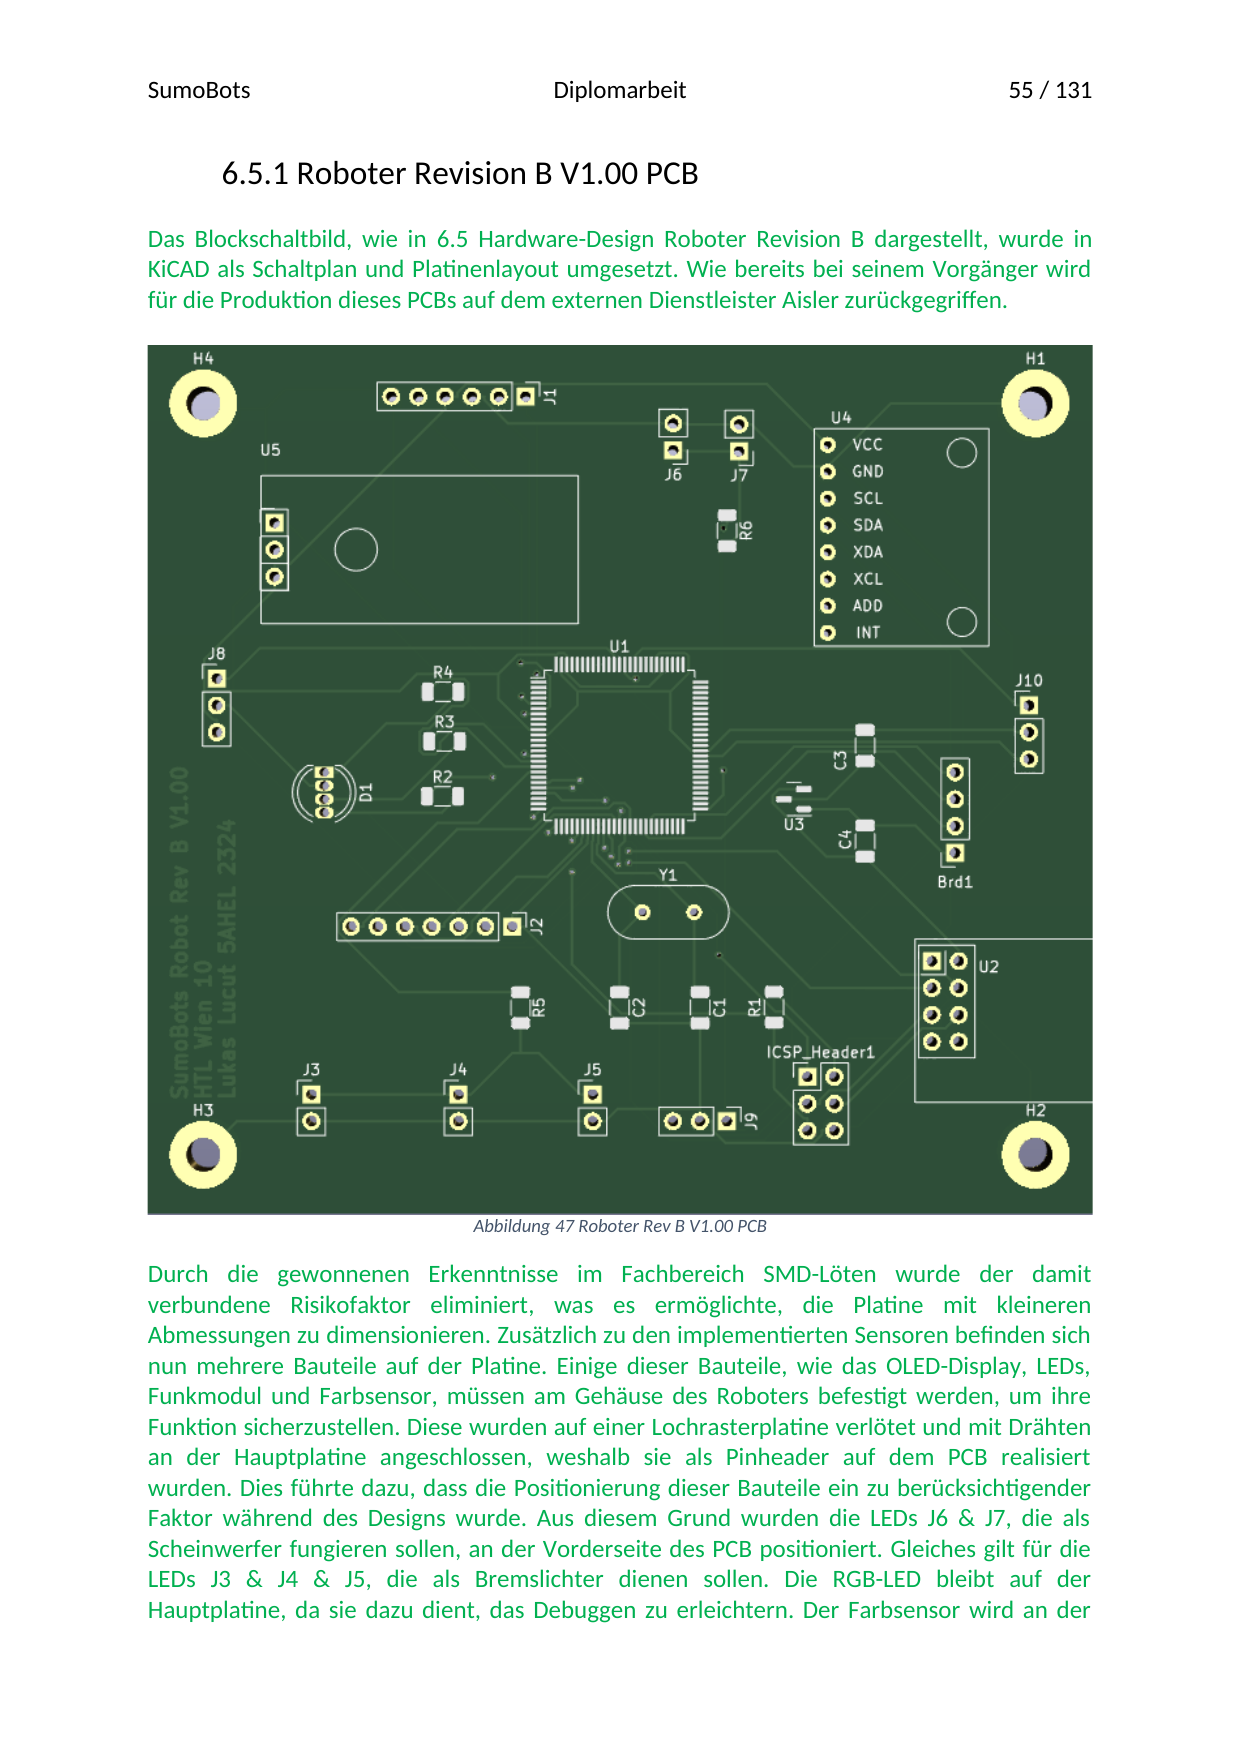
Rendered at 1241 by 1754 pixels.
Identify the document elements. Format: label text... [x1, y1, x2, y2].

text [148, 1258, 1093, 1624]
subtitle Roboter Revision B V1.00 PCB [221, 152, 1093, 192]
picture [147, 345, 1093, 1215]
text Das Blockschaltbild, wie in 6.5 Hardware-Design Roboter Revision B dargestellt, wurde in KiCAD als Schaltplan und Platinenlayout umgesetzt. Wie bereits bei seinem Vorgänger wird für die Produktion dieses PCBs auf dem externen Dienstleister Aisler zurückgegriffen. [148, 223, 1093, 314]
